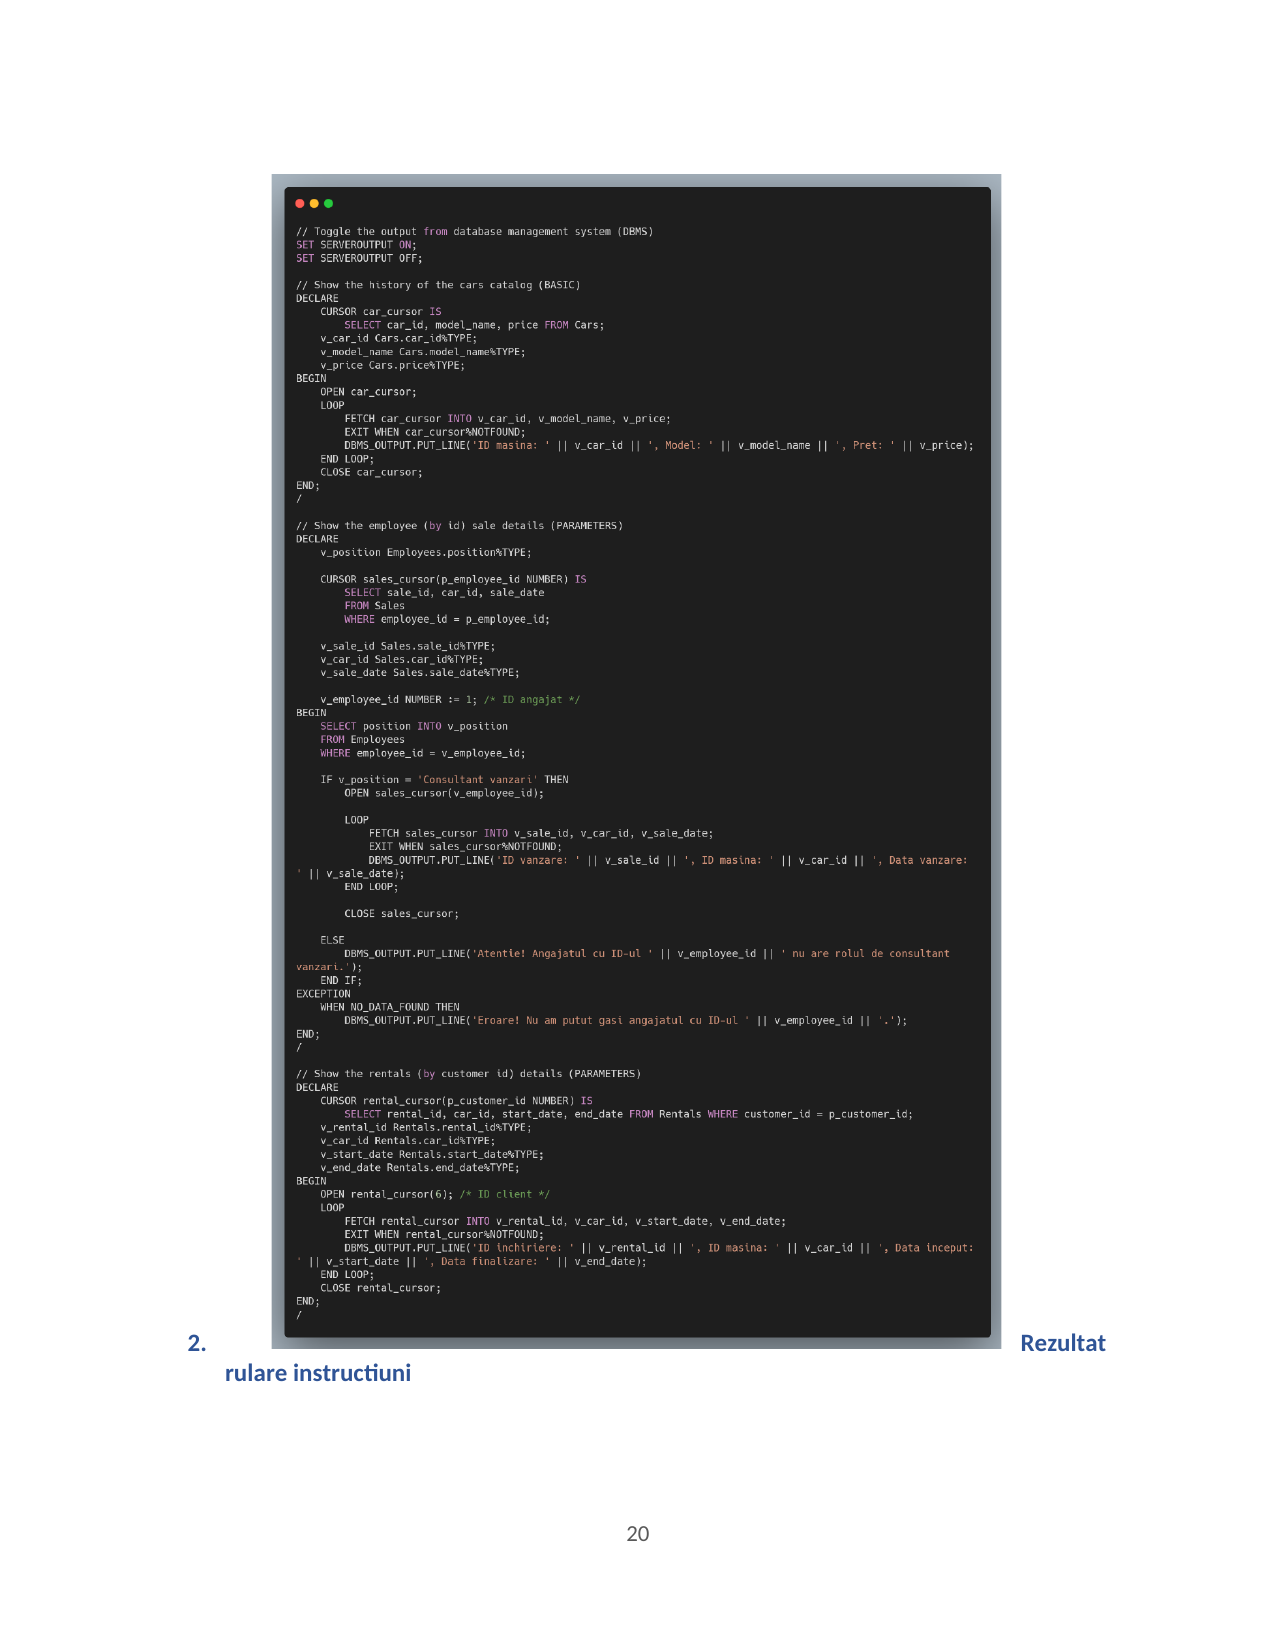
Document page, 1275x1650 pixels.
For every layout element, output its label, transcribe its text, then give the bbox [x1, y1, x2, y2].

picture [270, 174, 1001, 1346]
list Rezultat rulare instructiuni [187, 1327, 1125, 1388]
